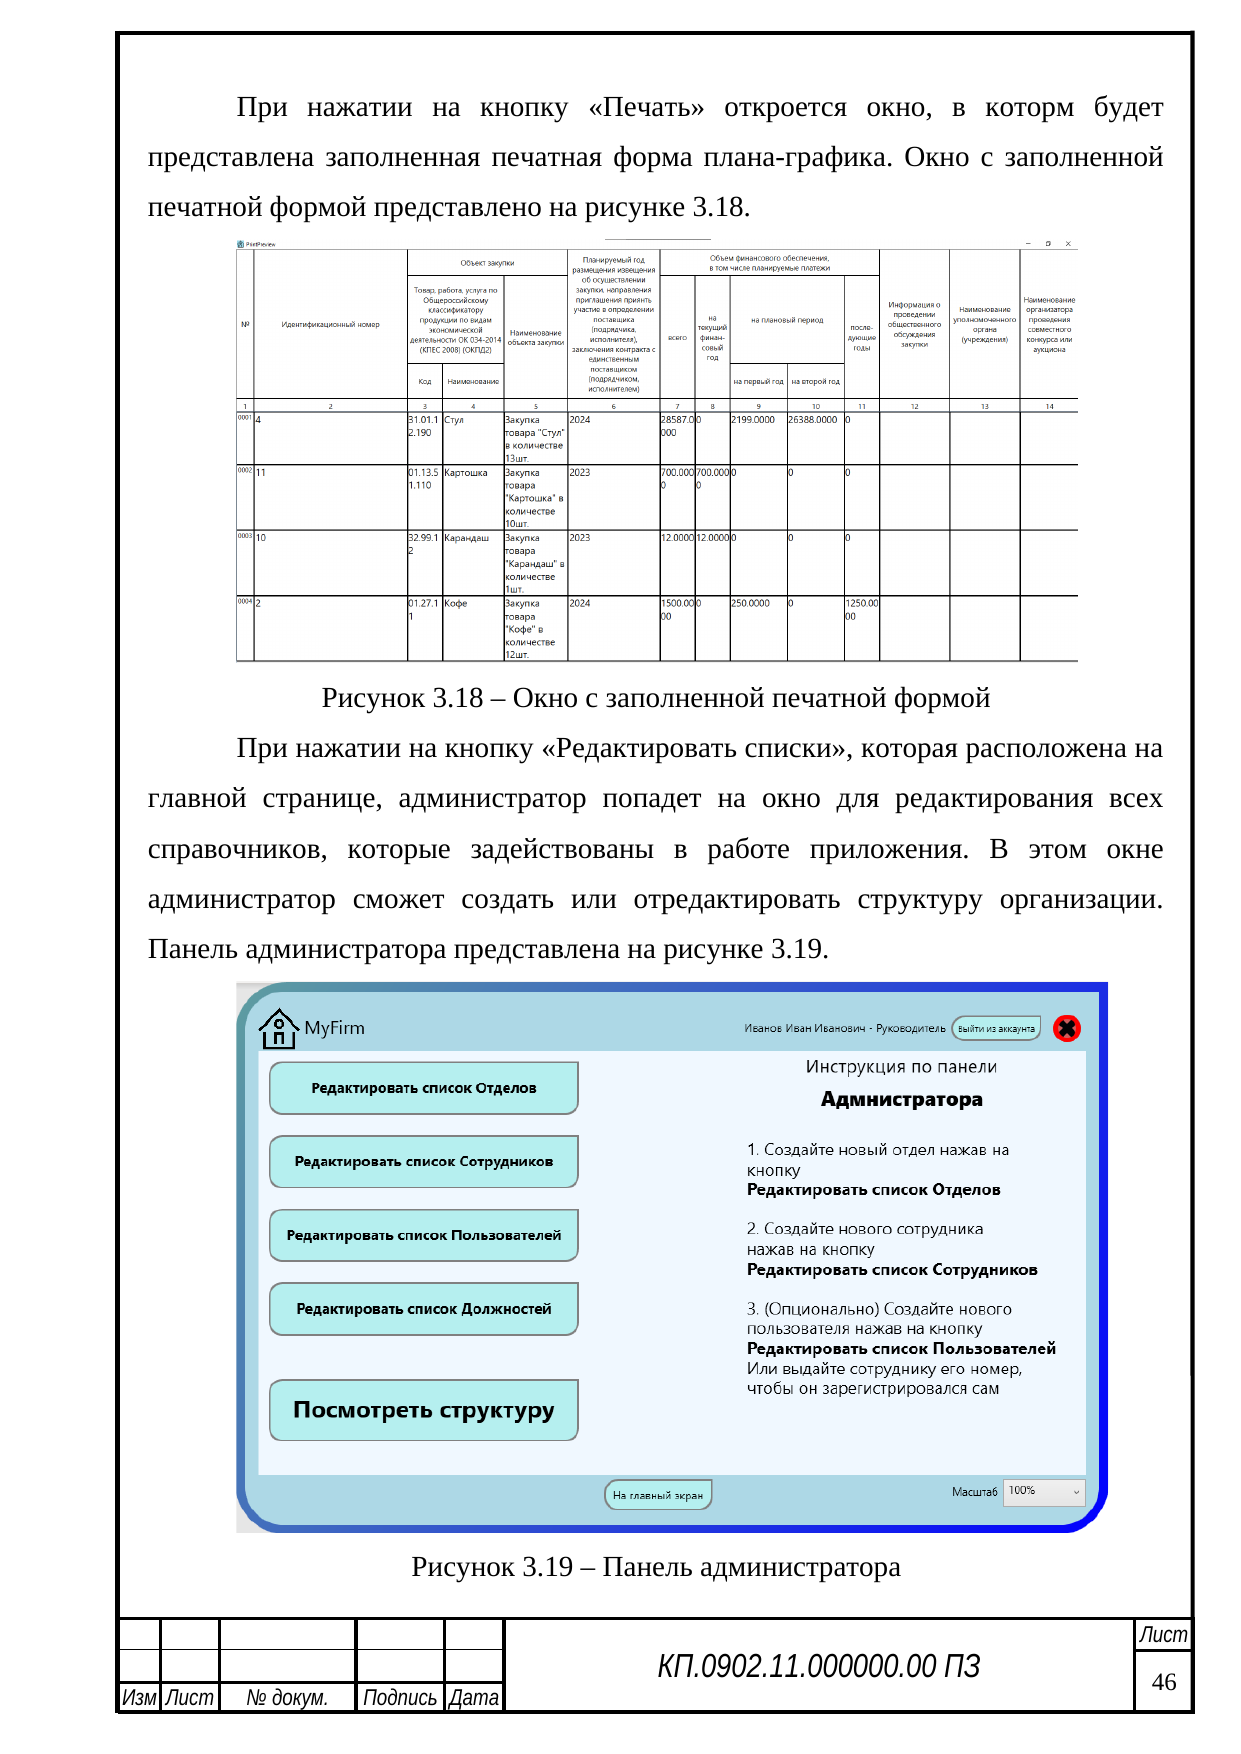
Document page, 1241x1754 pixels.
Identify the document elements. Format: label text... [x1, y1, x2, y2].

picture [236, 981, 1109, 1533]
text При нажатии на кнопку «Печать» откроется окно, в которм будет представлена заполненная печатная форма плана-графика. Окно с заполненной печатной формой представлено на рисунке 3.18. [148, 89, 1164, 223]
picture [236, 239, 1078, 663]
text Рисунок 3.19 – Панель администратора [118, 1549, 1194, 1583]
text При нажатии на кнопку «Редактировать списки», которая расположена на главной странице, администратор попадет на окно для редактирования всех справочников, которые задействованы в работе приложения. В этом окне администратор сможет создать или отредактировать структуру организации. Панель администратора представлена на рисунке 3.19. [148, 730, 1164, 965]
text Рисунок 3.18 – Окно с заполненной печатной формой [118, 680, 1194, 713]
